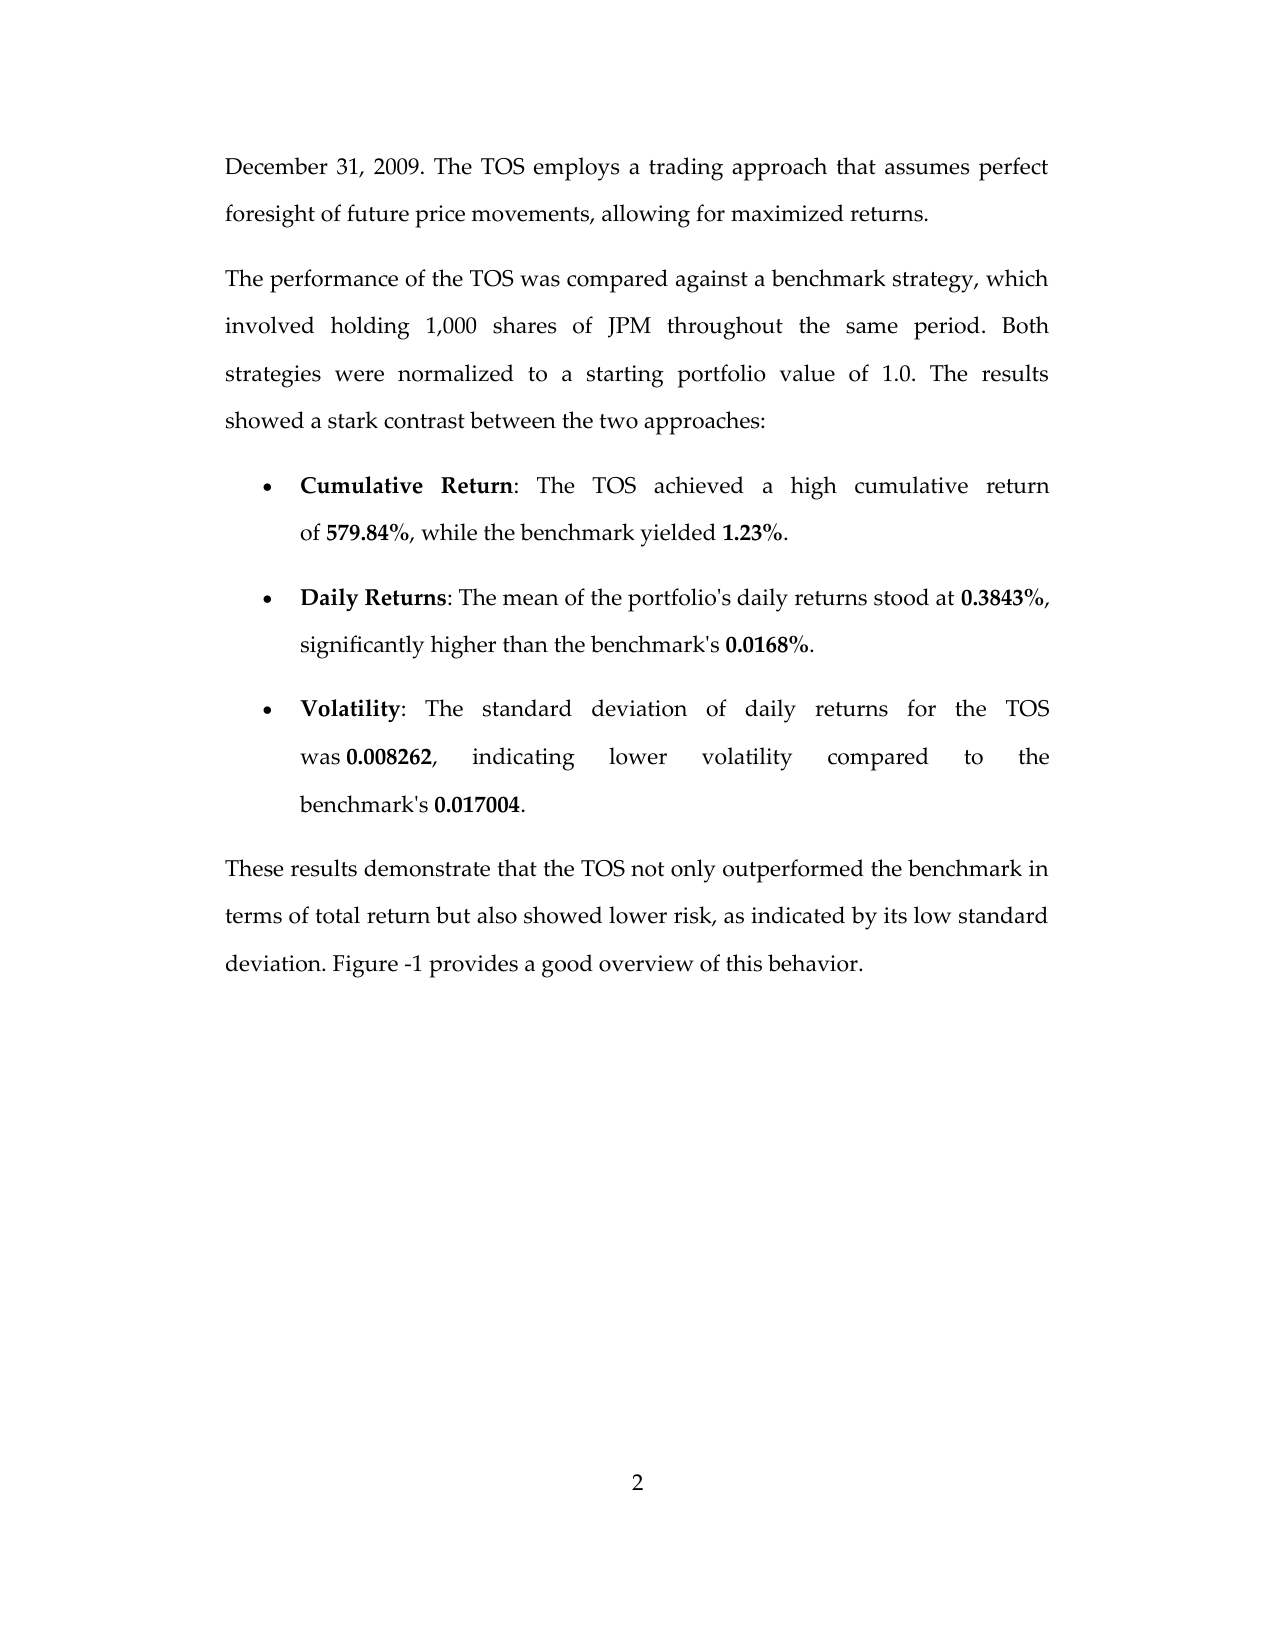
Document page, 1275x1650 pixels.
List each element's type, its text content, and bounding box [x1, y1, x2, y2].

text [225, 150, 1050, 228]
list Daily Returns: The mean of the portfolio's daily returns stood at 0.3843%, significantly higher than the benchmark's 0.0168%. [262, 581, 1050, 659]
list Volatility: The standard deviation of daily returns for the TOS was 0.008262, indicating lower volatility compared to the benchmark's 0.017004. [262, 693, 1050, 819]
text The performance of the TOS was compared against a benchmark strategy, which involved holding 1,000 shares of JPM throughout the same period. Both strategies were normalized to a starting portfolio value of 1.0. The results showed a stark contrast between the two approaches: [225, 262, 1050, 436]
list Cumulative Return: The TOS achieved a high cumulative return of 579.84%, while the benchmark yielded 1.23%. [262, 469, 1050, 547]
text These results demonstrate that the TOS not only outperformed the benchmark in terms of total return but also showed lower risk, as indicated by its low standard deviation. Figure -1 provides a good overview of this behavior. [225, 852, 1050, 978]
